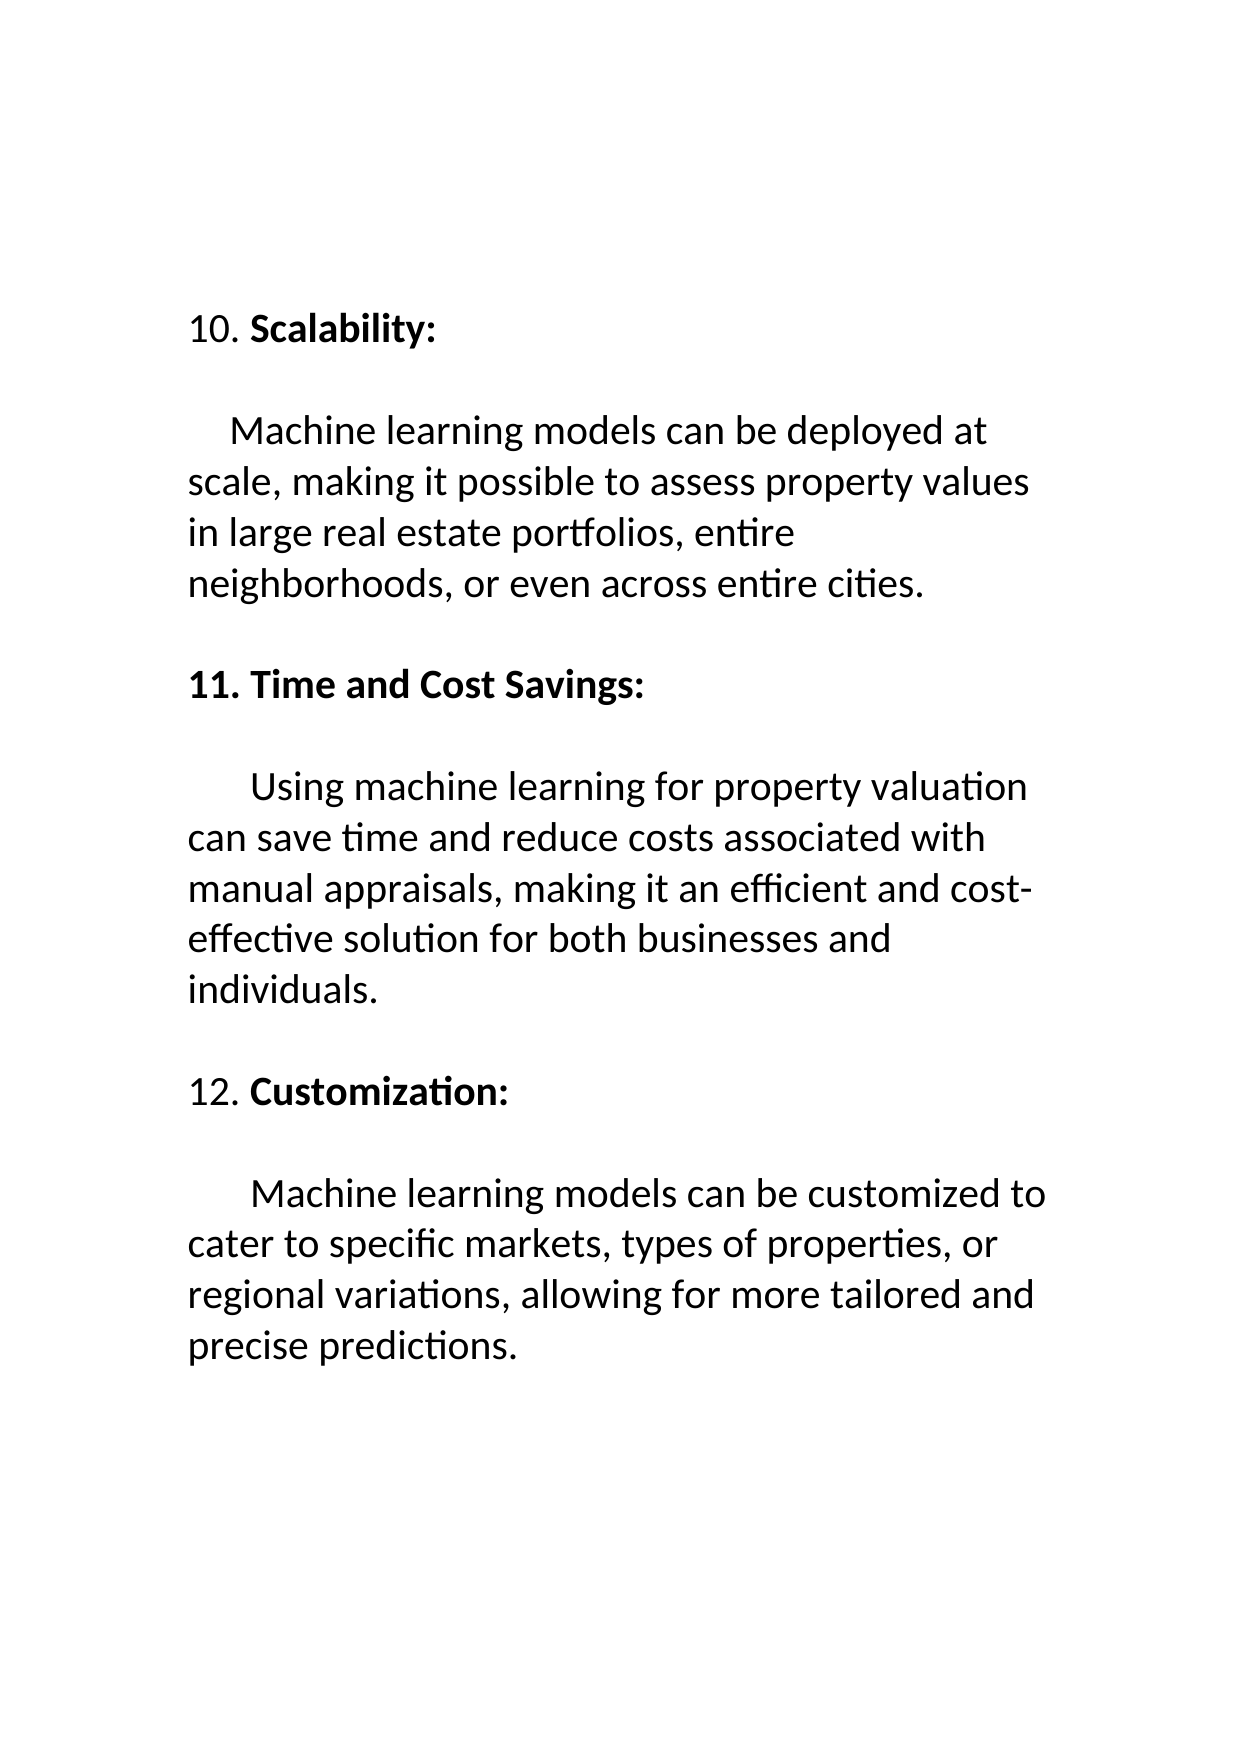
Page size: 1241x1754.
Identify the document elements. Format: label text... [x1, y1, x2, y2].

text 10. Scalability: [187, 302, 1053, 353]
text 12. Customization: [187, 1065, 1053, 1116]
text Machine learning models can be deployed at scale, making it possible to assess property values in large real estate portfolios, entire [187, 404, 1053, 557]
text Machine learning models can be customized to cater to specific markets, types of properties, or regional variations, allowing for more tailored and precise predictions. [187, 1167, 1053, 1370]
text 11. Time and Cost Savings: [187, 658, 1053, 709]
text Using machine learning for property valuation can save time and reduce costs associated with manual appraisals, making it an efficient and cost-effective solution for both businesses and individuals. [187, 760, 1053, 1014]
text neighborhoods, or even across entire cities. [187, 557, 1053, 607]
